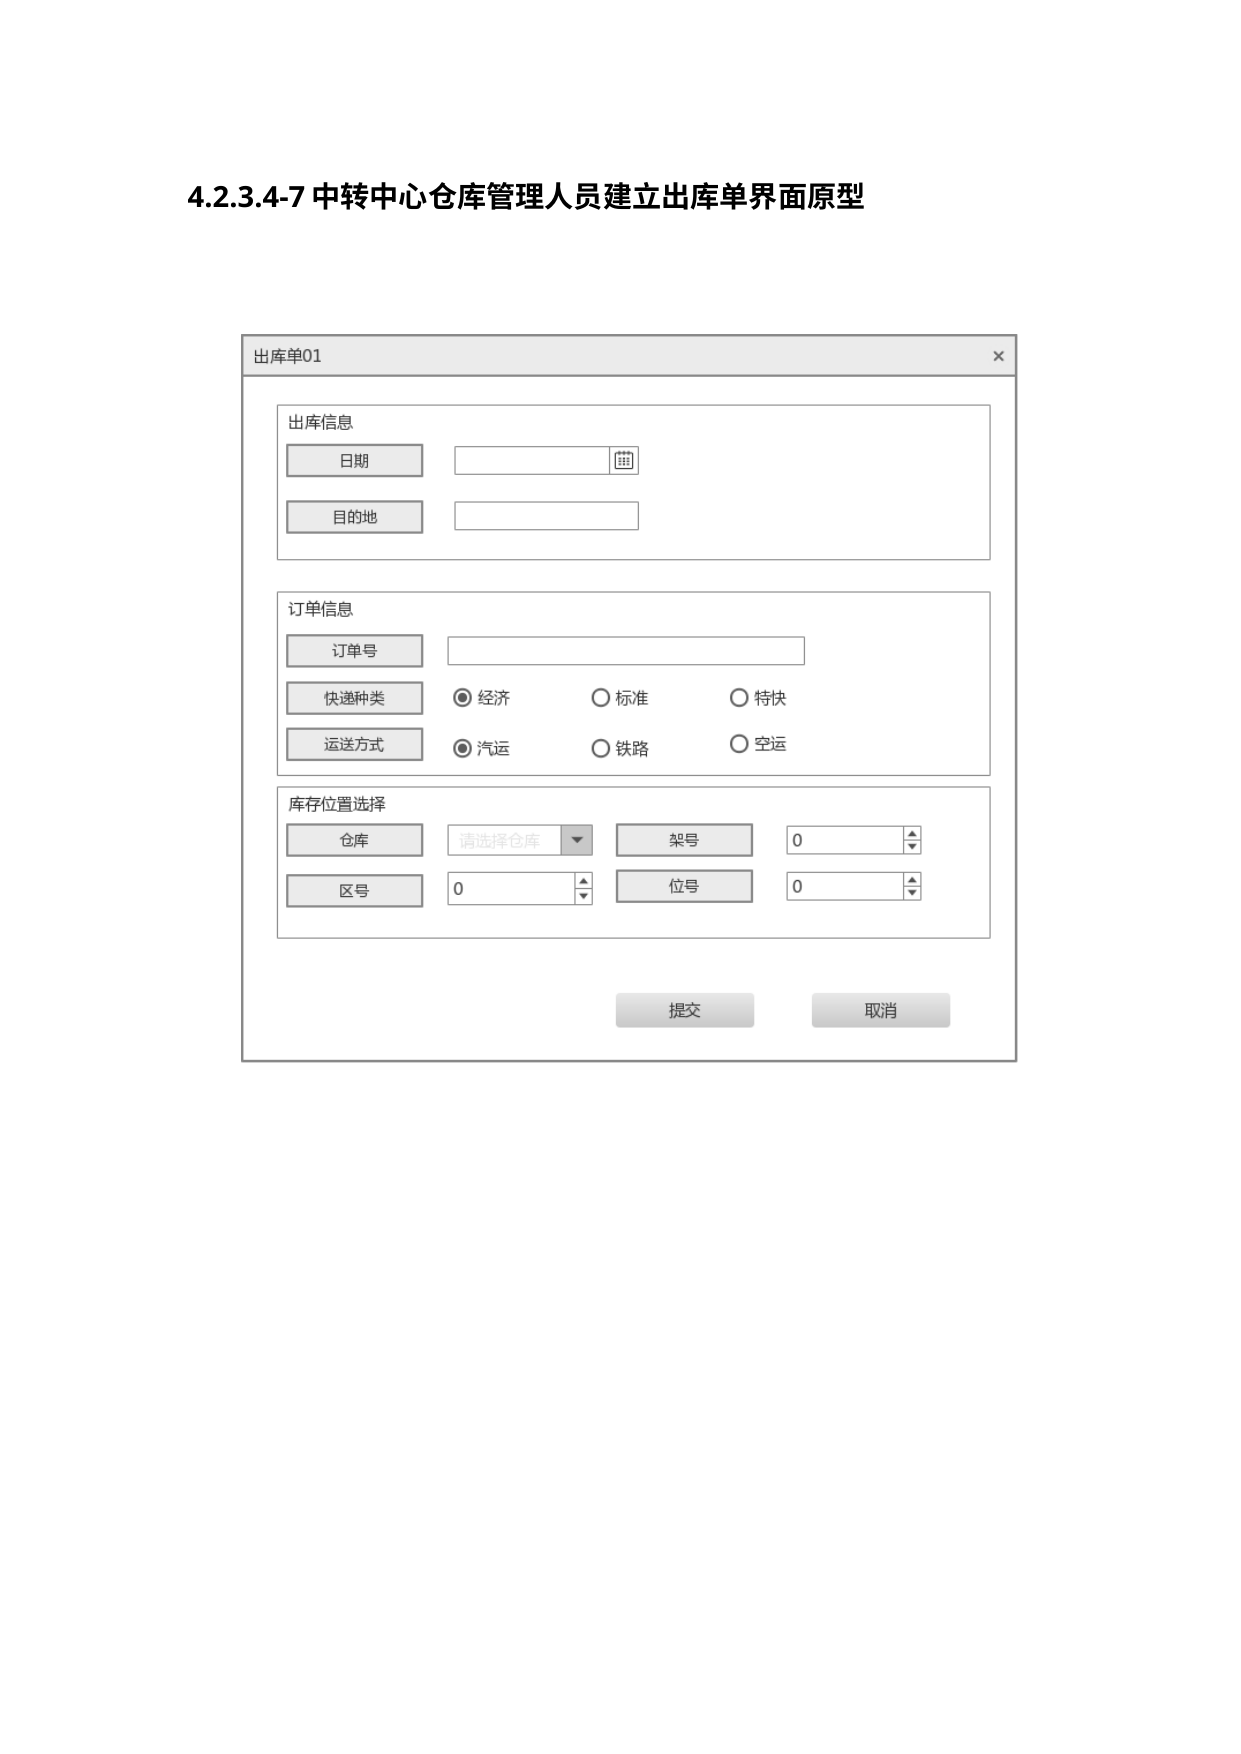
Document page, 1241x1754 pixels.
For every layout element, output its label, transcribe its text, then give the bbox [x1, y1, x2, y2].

picture [187, 280, 1053, 1098]
subtitle 4.2.3.4-7中转中心仓库管理人员建立出库单界面原型 [187, 162, 1053, 227]
